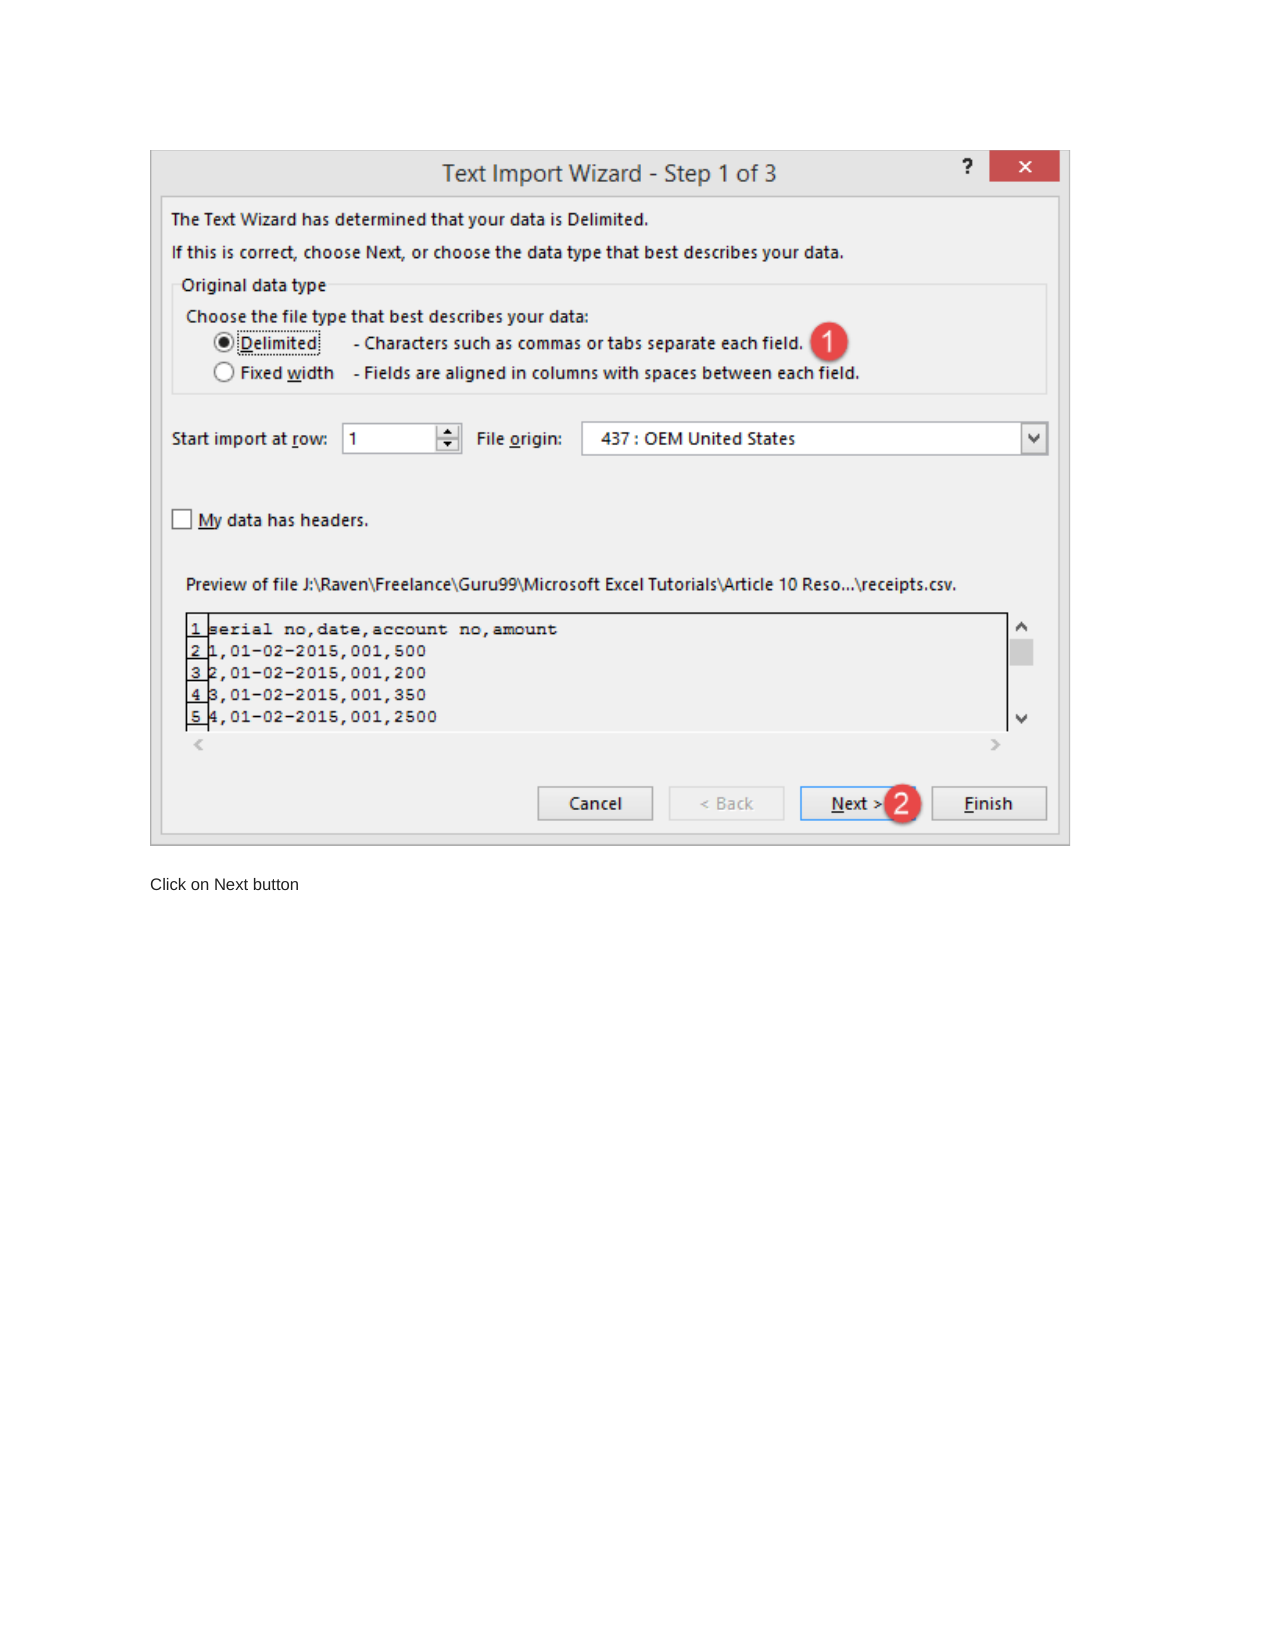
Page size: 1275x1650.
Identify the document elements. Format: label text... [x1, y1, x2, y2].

text Click on Next button [150, 874, 1125, 894]
picture [150, 150, 1071, 846]
